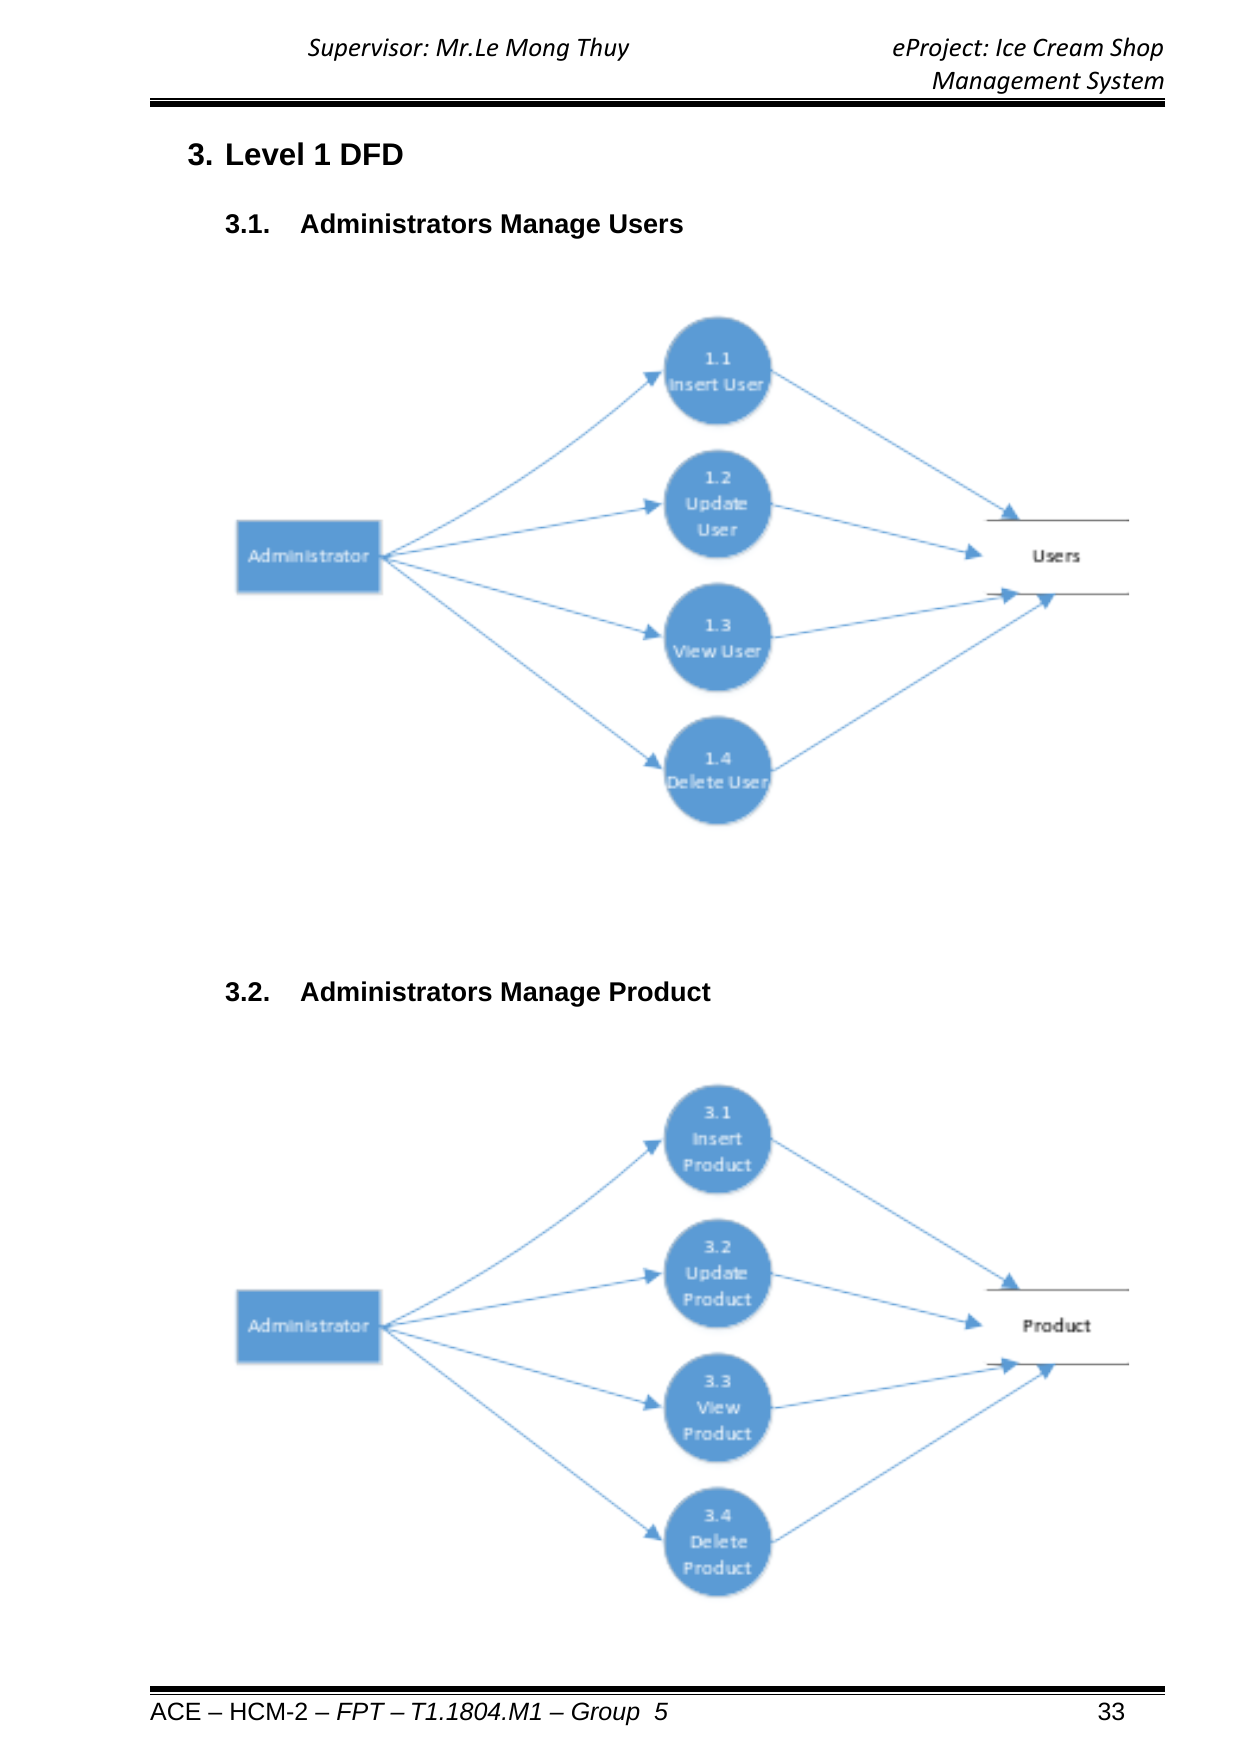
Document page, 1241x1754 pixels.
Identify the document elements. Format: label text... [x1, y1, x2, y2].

list Level 1 DFD [187, 136, 1165, 171]
list Administrators Manage Users [225, 208, 1165, 239]
list Administrators Manage Product [225, 976, 1165, 1007]
